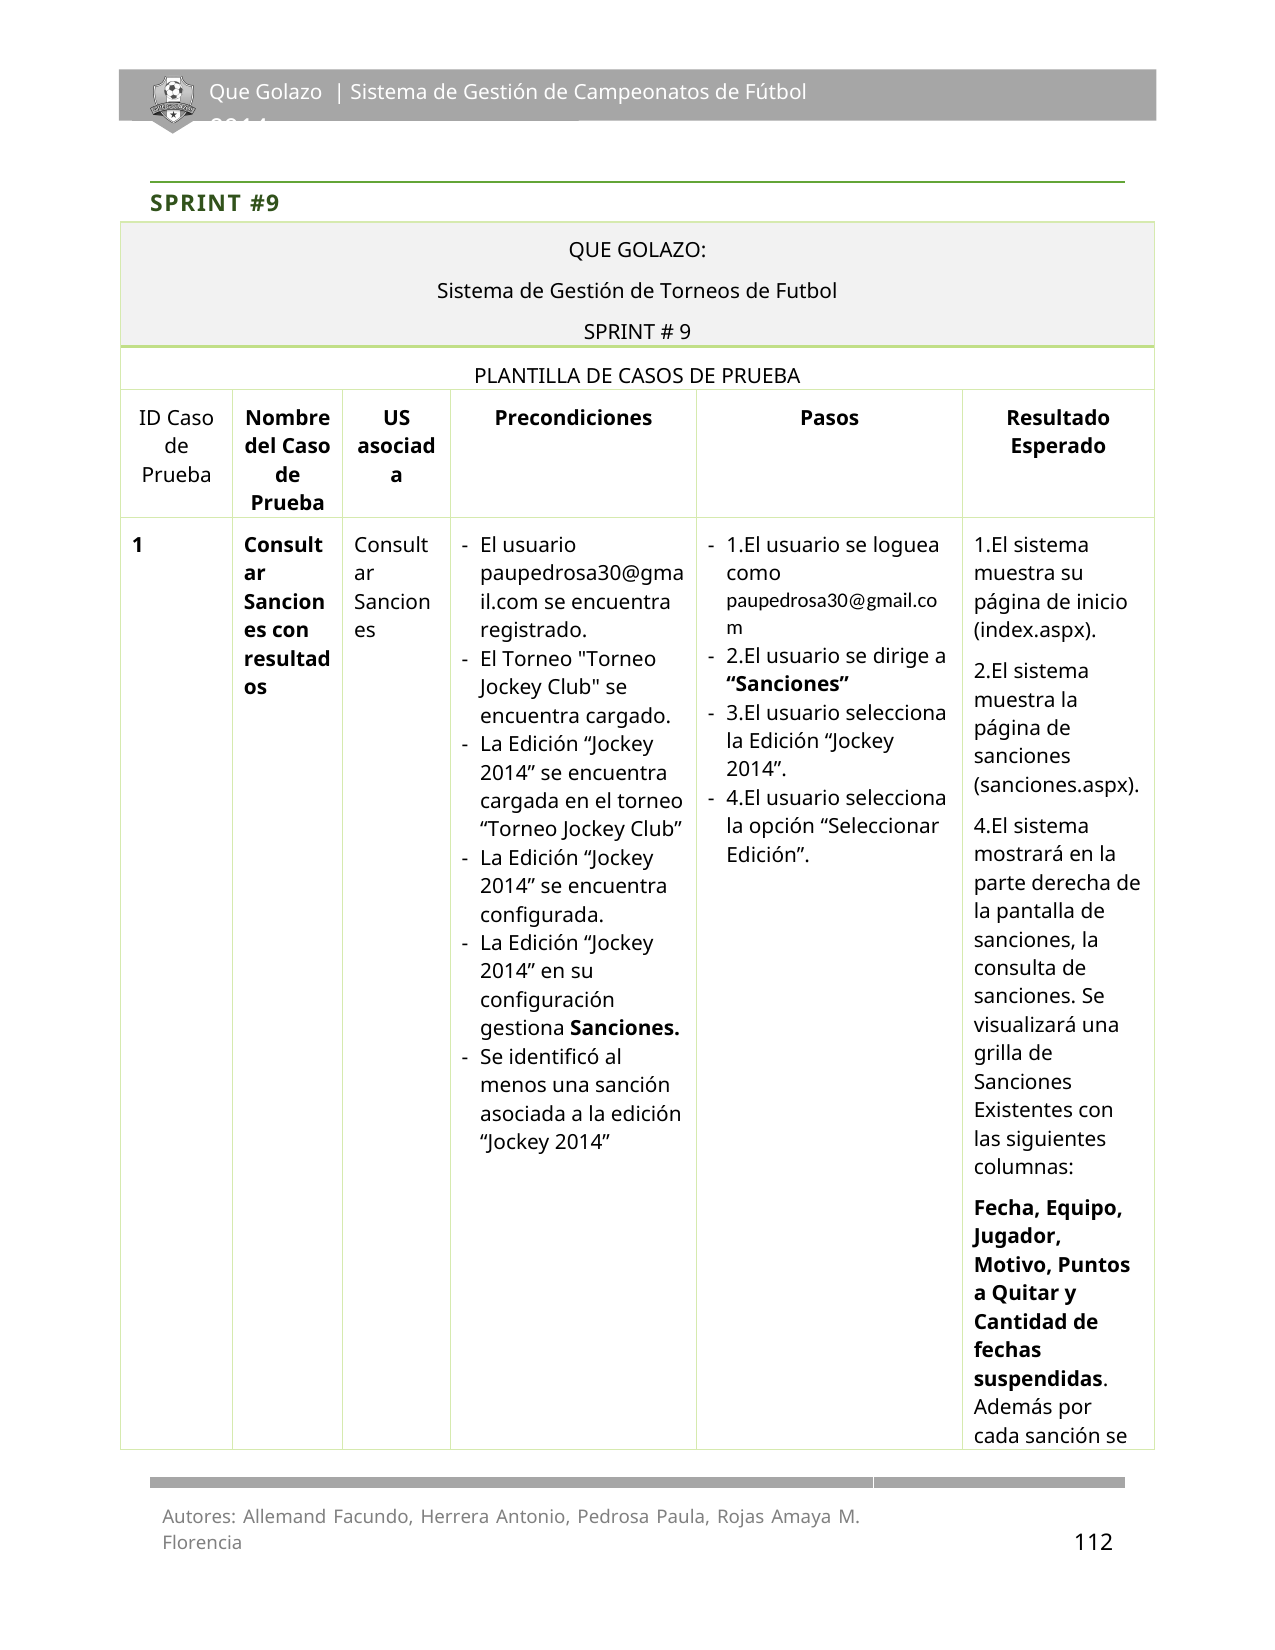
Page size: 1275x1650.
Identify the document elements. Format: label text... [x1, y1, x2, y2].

table_cell Pasos [697, 390, 962, 517]
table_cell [963, 518, 1154, 1449]
table_cell US asociada [343, 390, 450, 517]
table_cell Nombre del Caso de Prueba [233, 390, 342, 517]
table_cell Resultado Esperado [963, 390, 1154, 517]
table_cell 1 [121, 518, 232, 1449]
table_cell ID Caso de Prueba [121, 390, 232, 517]
table_cell Precondiciones [451, 390, 696, 517]
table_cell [697, 518, 962, 1449]
table_cell PLANTILLA DE CASOS DE PRUEBA [121, 348, 1154, 389]
table_cell Consultar Sanciones [343, 518, 450, 1449]
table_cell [233, 518, 342, 1449]
table_header QUE GOLAZO: Sistema de Gestión de Torneos de Futbol SPRINT # 9 [121, 223, 1154, 345]
subtitle Sprint #9 [150, 183, 1125, 218]
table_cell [451, 518, 696, 1449]
